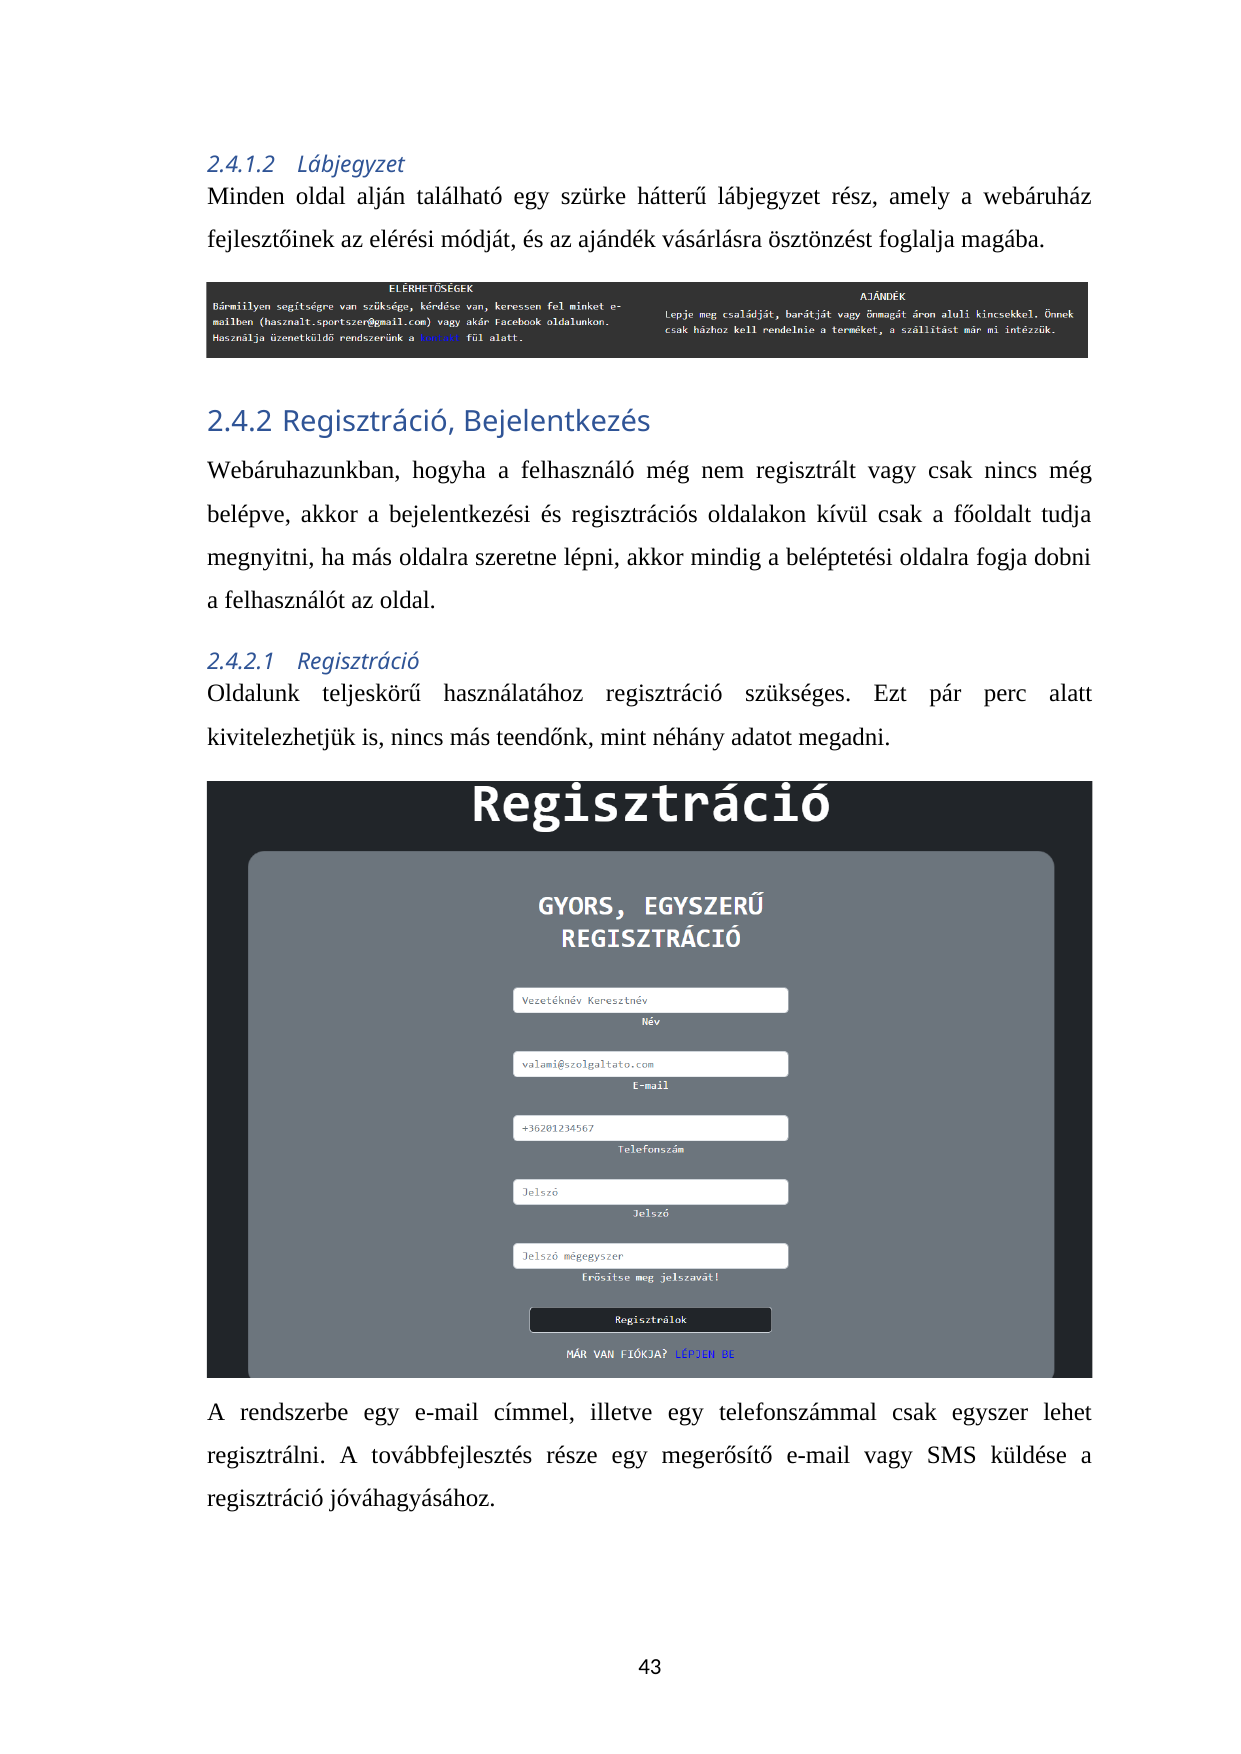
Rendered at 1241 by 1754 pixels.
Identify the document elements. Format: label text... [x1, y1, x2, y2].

subtitle Lábjegyzet [207, 148, 1092, 179]
picture [206, 781, 1093, 1378]
text Oldalunk teljeskörű használatához regisztráció szükséges. Ezt pár perc alatt kivitelezhetjük is, nincs más teendőnk, mint néhány adatot megadni. [207, 678, 1092, 750]
text Minden oldal alján található egy szürke hátterű lábjegyzet rész, amely a webáruház fejlesztőinek az elérési módját, és az ajándék vásárlásra ösztönzést foglalja magába. [207, 181, 1092, 253]
text A rendszerbe egy e-mail címmel, illetve egy telefonszámmal csak egyszer lehet regisztrálni. A továbbfejlesztés része egy megerősítő e-mail vagy SMS küldése a regisztráció jóváhagyásához. [207, 1397, 1092, 1512]
subtitle Regisztráció [207, 645, 1092, 676]
picture [206, 282, 1088, 358]
text Webáruhazunkban, hogyha a felhasználó még nem regisztrált vagy csak nincs még belépve, akkor a bejelentkezési és regisztrációs oldalakon kívül csak a főoldalt tudja megnyitni, ha más oldalra szeretne lépni, akkor mindig a beléptetési oldalra fogja dobni a felhasználót az oldal. [207, 456, 1092, 614]
